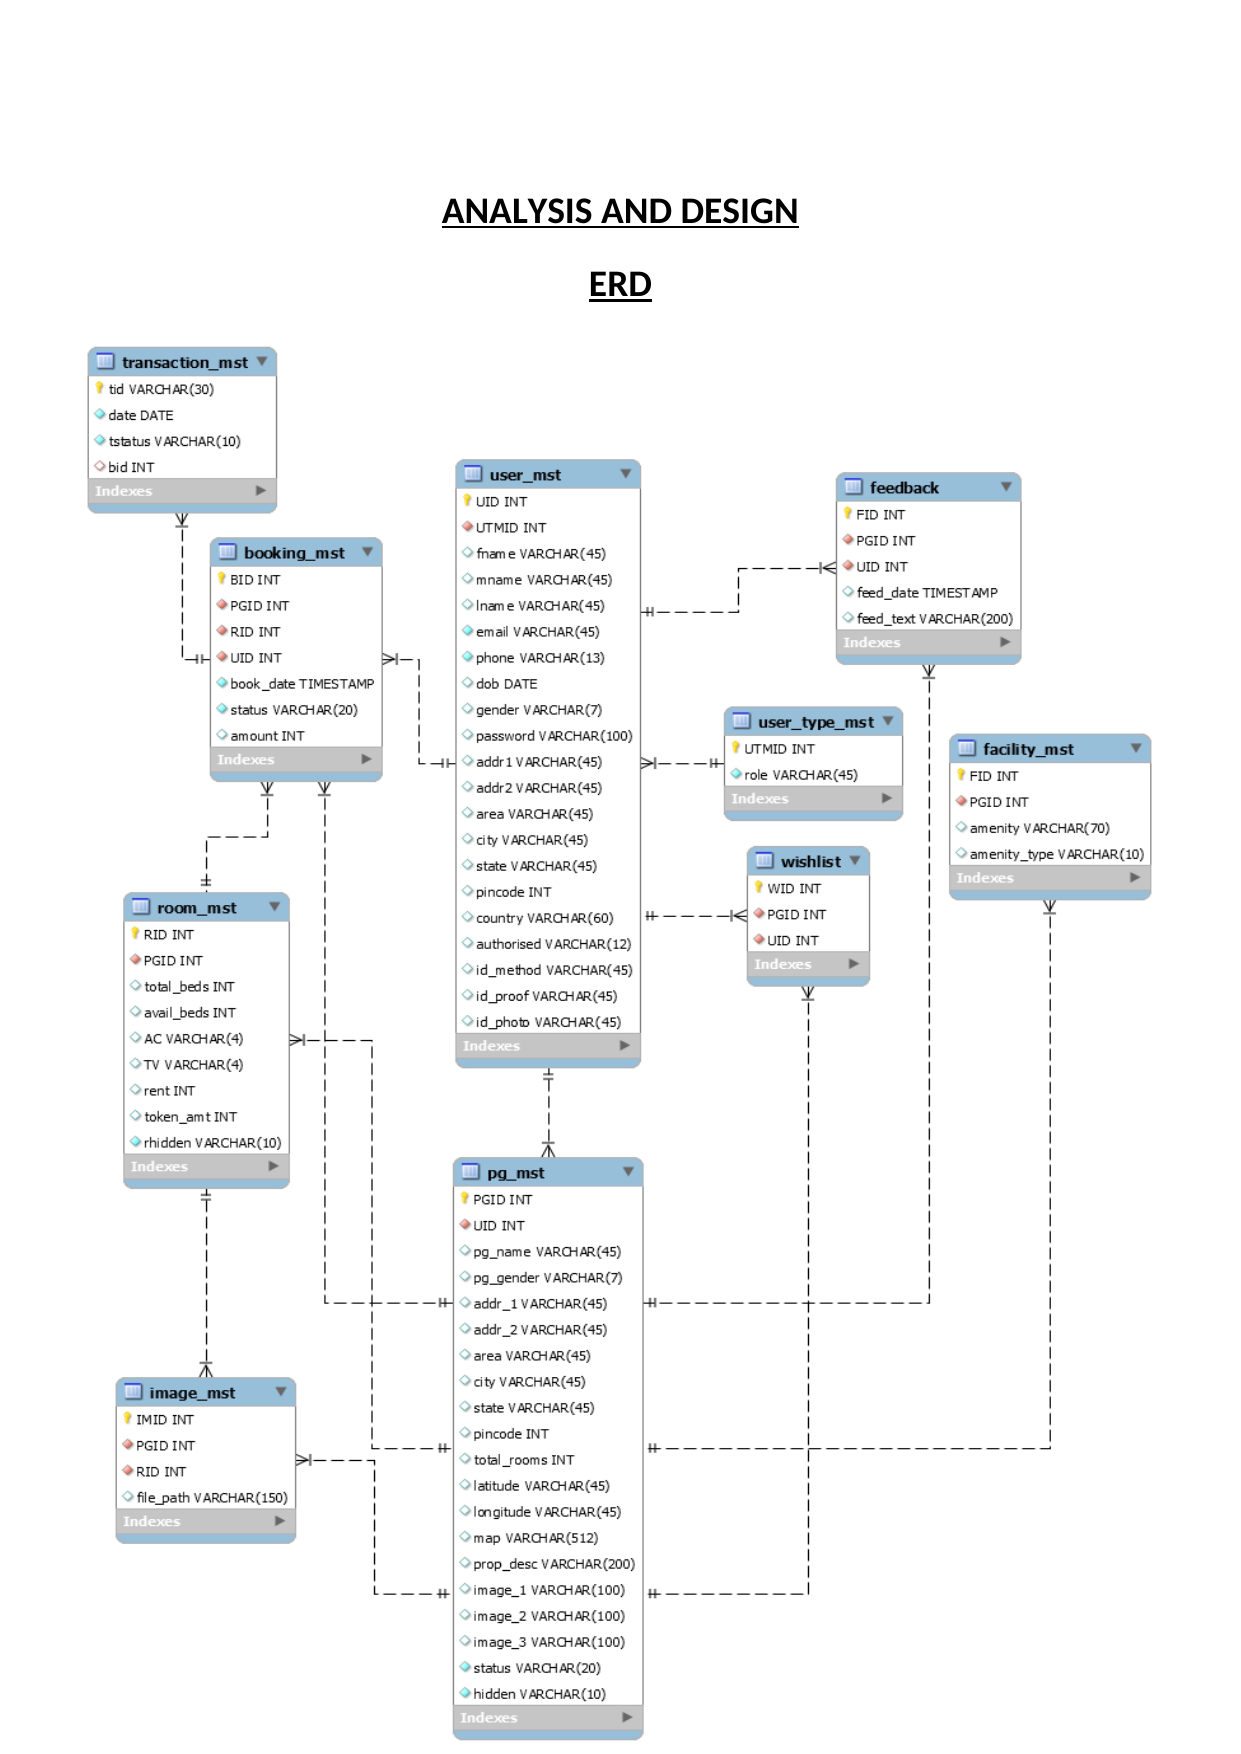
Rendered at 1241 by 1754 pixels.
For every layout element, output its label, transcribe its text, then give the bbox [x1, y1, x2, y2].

text ERD [150, 260, 1090, 306]
picture [75, 335, 1163, 1751]
text ANALYSIS AND DESIGN [150, 187, 1090, 232]
